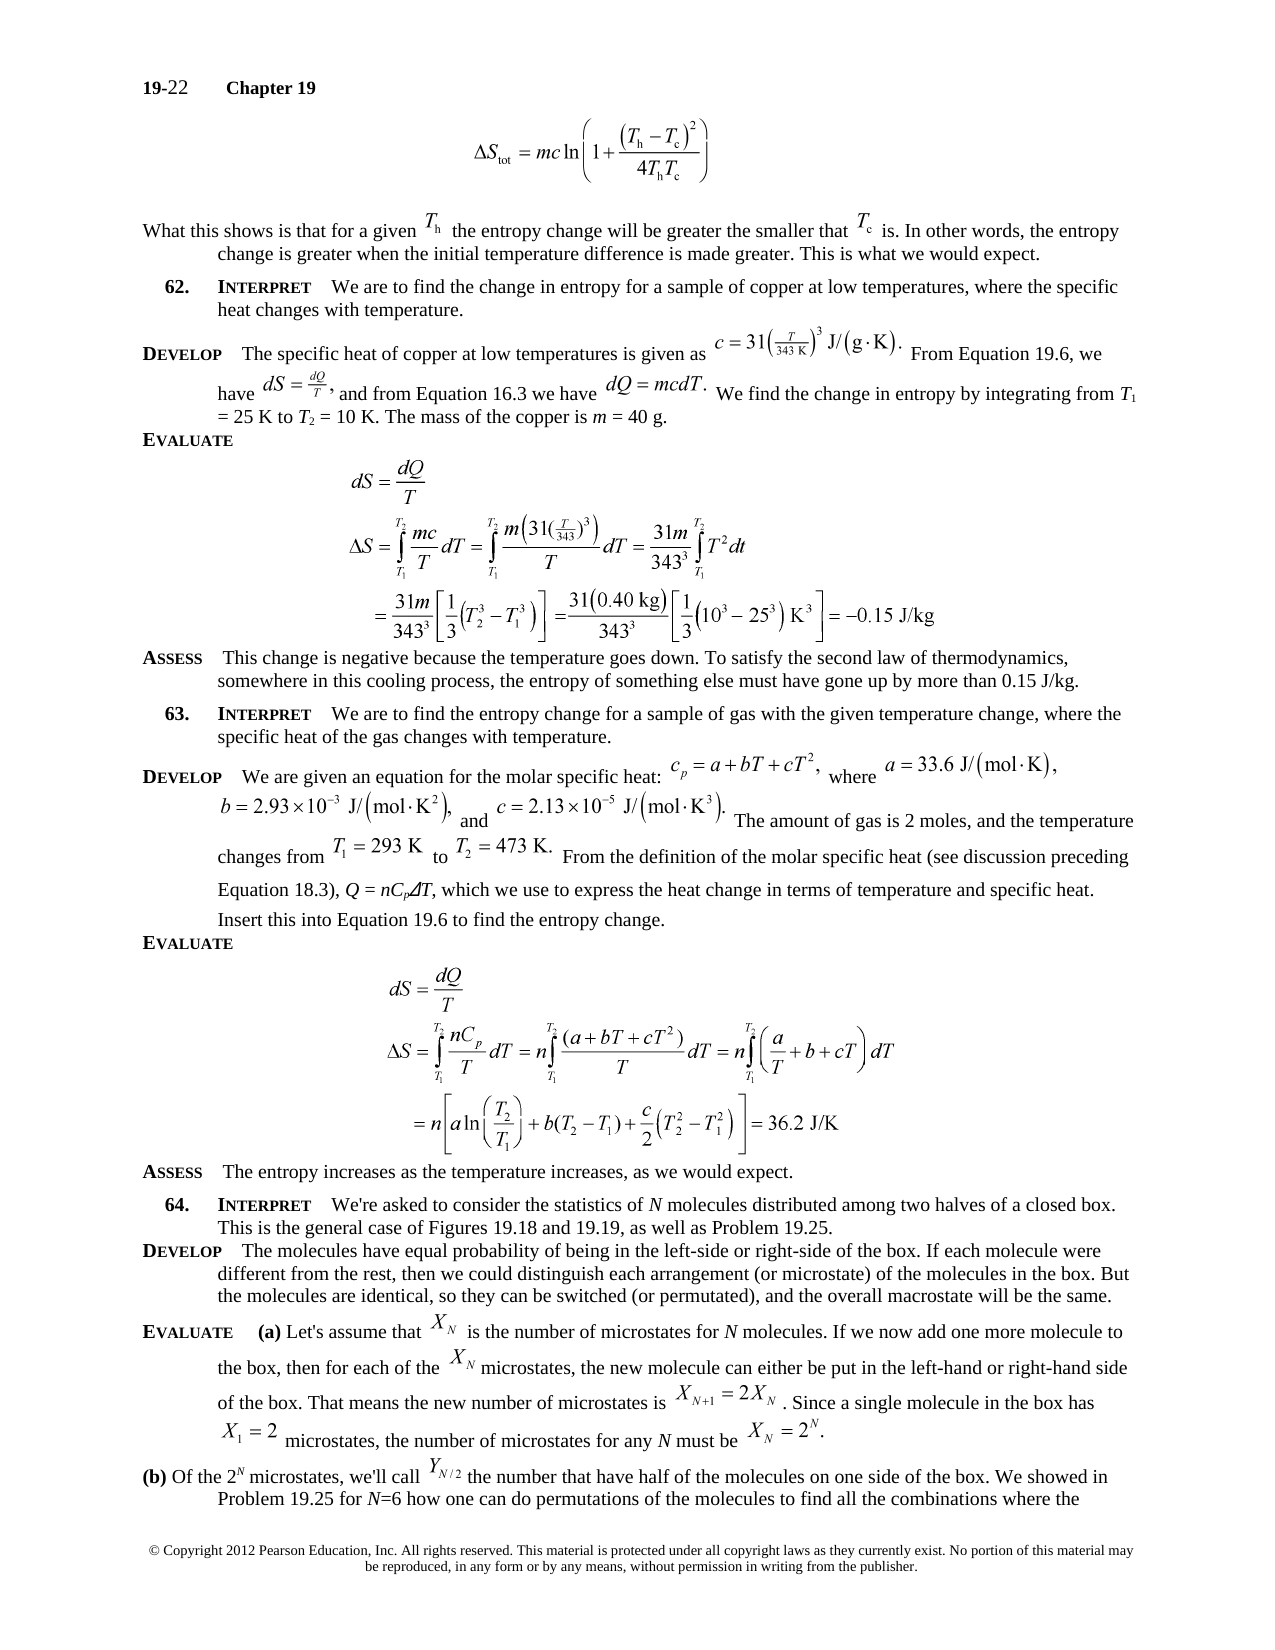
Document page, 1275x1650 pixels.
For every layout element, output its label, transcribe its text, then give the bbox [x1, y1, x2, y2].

picture [329, 831, 428, 863]
text Evaluate [142, 428, 1140, 451]
text Develop We are given an equation for the molar specific heat: where and The amount of gas is 2 moles, and the temperature changes from to From the definition of the molar specific heat (see discussion preceding Equation 18.3), Q = nCpΔT, which we use to express the heat change in terms of temperature and specific heat. Insert this into Equation 19.6 to find the entropy change. [142, 748, 1140, 931]
text Develop The specific heat of copper at low temperatures is given as From Equation 19.6, we have and from Equation 16.3 we have We find the change in entropy by integrating from T1 = 25 K to T2 = 10 K. The mass of the copper is m = 40 g. [142, 321, 1140, 428]
picture [452, 831, 557, 863]
picture [426, 1307, 462, 1339]
picture [711, 321, 906, 361]
picture [421, 206, 447, 238]
picture [425, 1451, 467, 1483]
picture [383, 962, 900, 1160]
text Develop The molecules have equal probability of being in the left-side or right-side of the box. If each molecule were different from the rest, then we could distinguish each arrangement (or microstate) of the molecules in the box. But the molecules are identical, so they can be switched (or permutated), and the overall macrostate will be the same. [142, 1239, 1140, 1307]
text Evaluate [142, 931, 1140, 954]
picture [881, 748, 1061, 784]
picture [345, 452, 938, 647]
text 62. Interpret We are to find the change in entropy for a sample of copper at low temperatures, where the specific heat changes with temperature. [142, 276, 1140, 321]
picture [445, 1342, 481, 1374]
text 64. Interpret We're asked to consider the statistics of N molecules distributed among two halves of a closed box. This is the general case of Figures 19.18 and 19.19, as well as Problem 19.25. [142, 1193, 1140, 1239]
text Assess The entropy increases as the temperature increases, as we would expect. [142, 1160, 1140, 1183]
text What this shows is that for a given the entropy change will be greater the smaller that is. In other words, the entropy change is greater when the initial temperature difference is made greater. This is what we would expect. [142, 207, 1140, 265]
picture [671, 1378, 782, 1410]
picture [493, 787, 729, 828]
picture [743, 1414, 827, 1448]
text Evaluate (a) Let's assume that is the number of microstates for N molecules. If we now add one more molecule to the box, then for each of the microstates, the new molecule can either be put in the left-hand or right-hand side of the box. That means the new number of microstates is . Since a single molecule in the box has microstates, the number of microstates for any N must be [142, 1307, 1140, 1452]
picture [853, 206, 877, 238]
text 63. Interpret We are to find the entropy change for a sample of gas with the given temperature change, where the specific heat of the gas changes with temperature. [142, 702, 1140, 748]
picture [667, 748, 824, 784]
picture [259, 365, 339, 401]
text Assess This change is negative because the temperature goes down. To satisfy the second law of thermodynamics, somewhere in this cooling process, the entropy of something else must have gone up by more than 0.15 J/kg. [142, 646, 1140, 692]
picture [217, 787, 456, 828]
picture [602, 369, 711, 401]
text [142, 1452, 1140, 1510]
picture [470, 112, 715, 192]
picture [217, 1416, 281, 1448]
